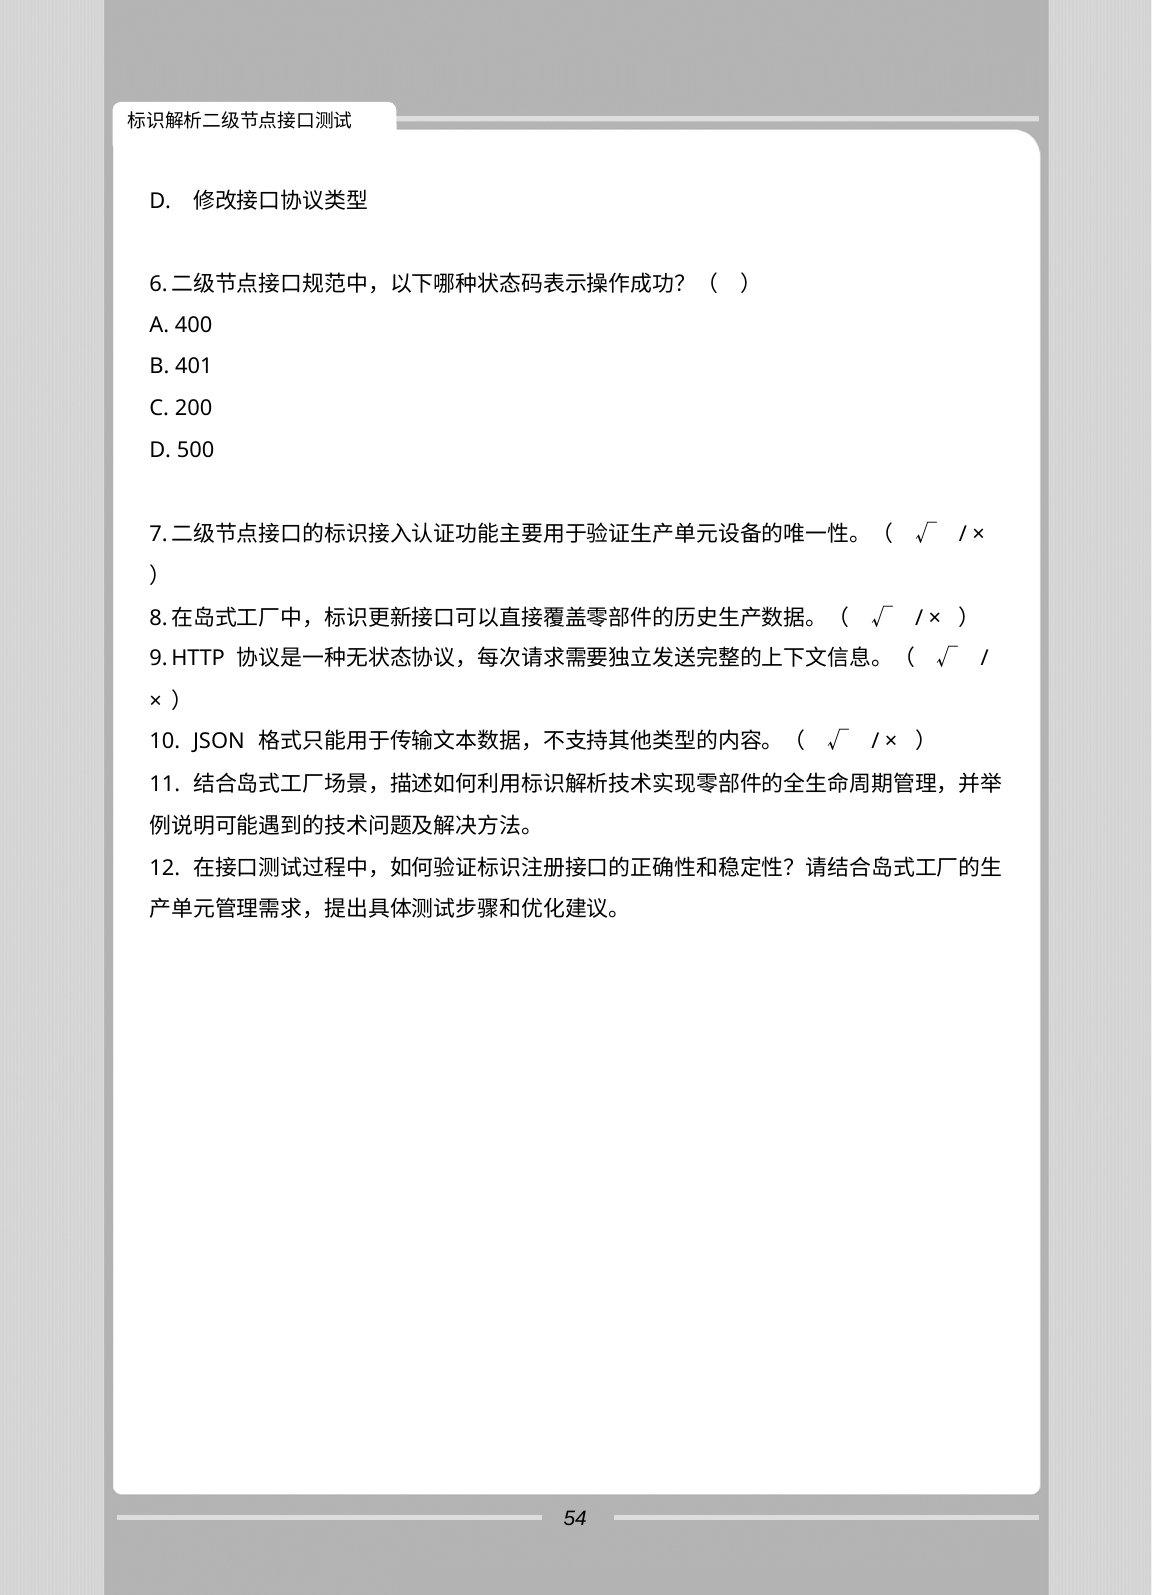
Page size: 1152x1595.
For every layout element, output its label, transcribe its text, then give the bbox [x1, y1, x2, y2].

list HTTP协议是一种无状态协议，每次请求需要独立发送完整的上下文信息。（ √ / × ） [149, 636, 1002, 719]
list 结合岛式工厂场景，描述如何利用标识解析技术实现零部件的全生命周期管理，并举例说明可能遇到的技术问题及解决方法。 [149, 761, 1002, 844]
list 二级节点接口的标识接入认证功能主要用于验证生产单元设备的唯一性。（ √ / × ） [149, 511, 1002, 594]
text A. 400 [149, 303, 1002, 344]
text D. 500 [149, 428, 1002, 469]
text D. 修改接口协议类型 [149, 178, 1002, 219]
picture [0, 0, 1152, 1595]
list JSON格式只能用于传输文本数据，不支持其他类型的内容。（ √ / × ） [149, 719, 1002, 761]
list 在岛式工厂中，标识更新接口可以直接覆盖零部件的历史生产数据。（ √ / × ） [149, 594, 1002, 636]
text C. 200 [149, 386, 1002, 428]
list 二级节点接口规范中，以下哪种状态码表示操作成功？（ ） [149, 261, 1002, 303]
list 在接口测试过程中，如何验证标识注册接口的正确性和稳定性？请结合岛式工厂的生产单元管理需求，提出具体测试步骤和优化建议。 [149, 844, 1002, 928]
text B. 401 [149, 344, 1002, 386]
